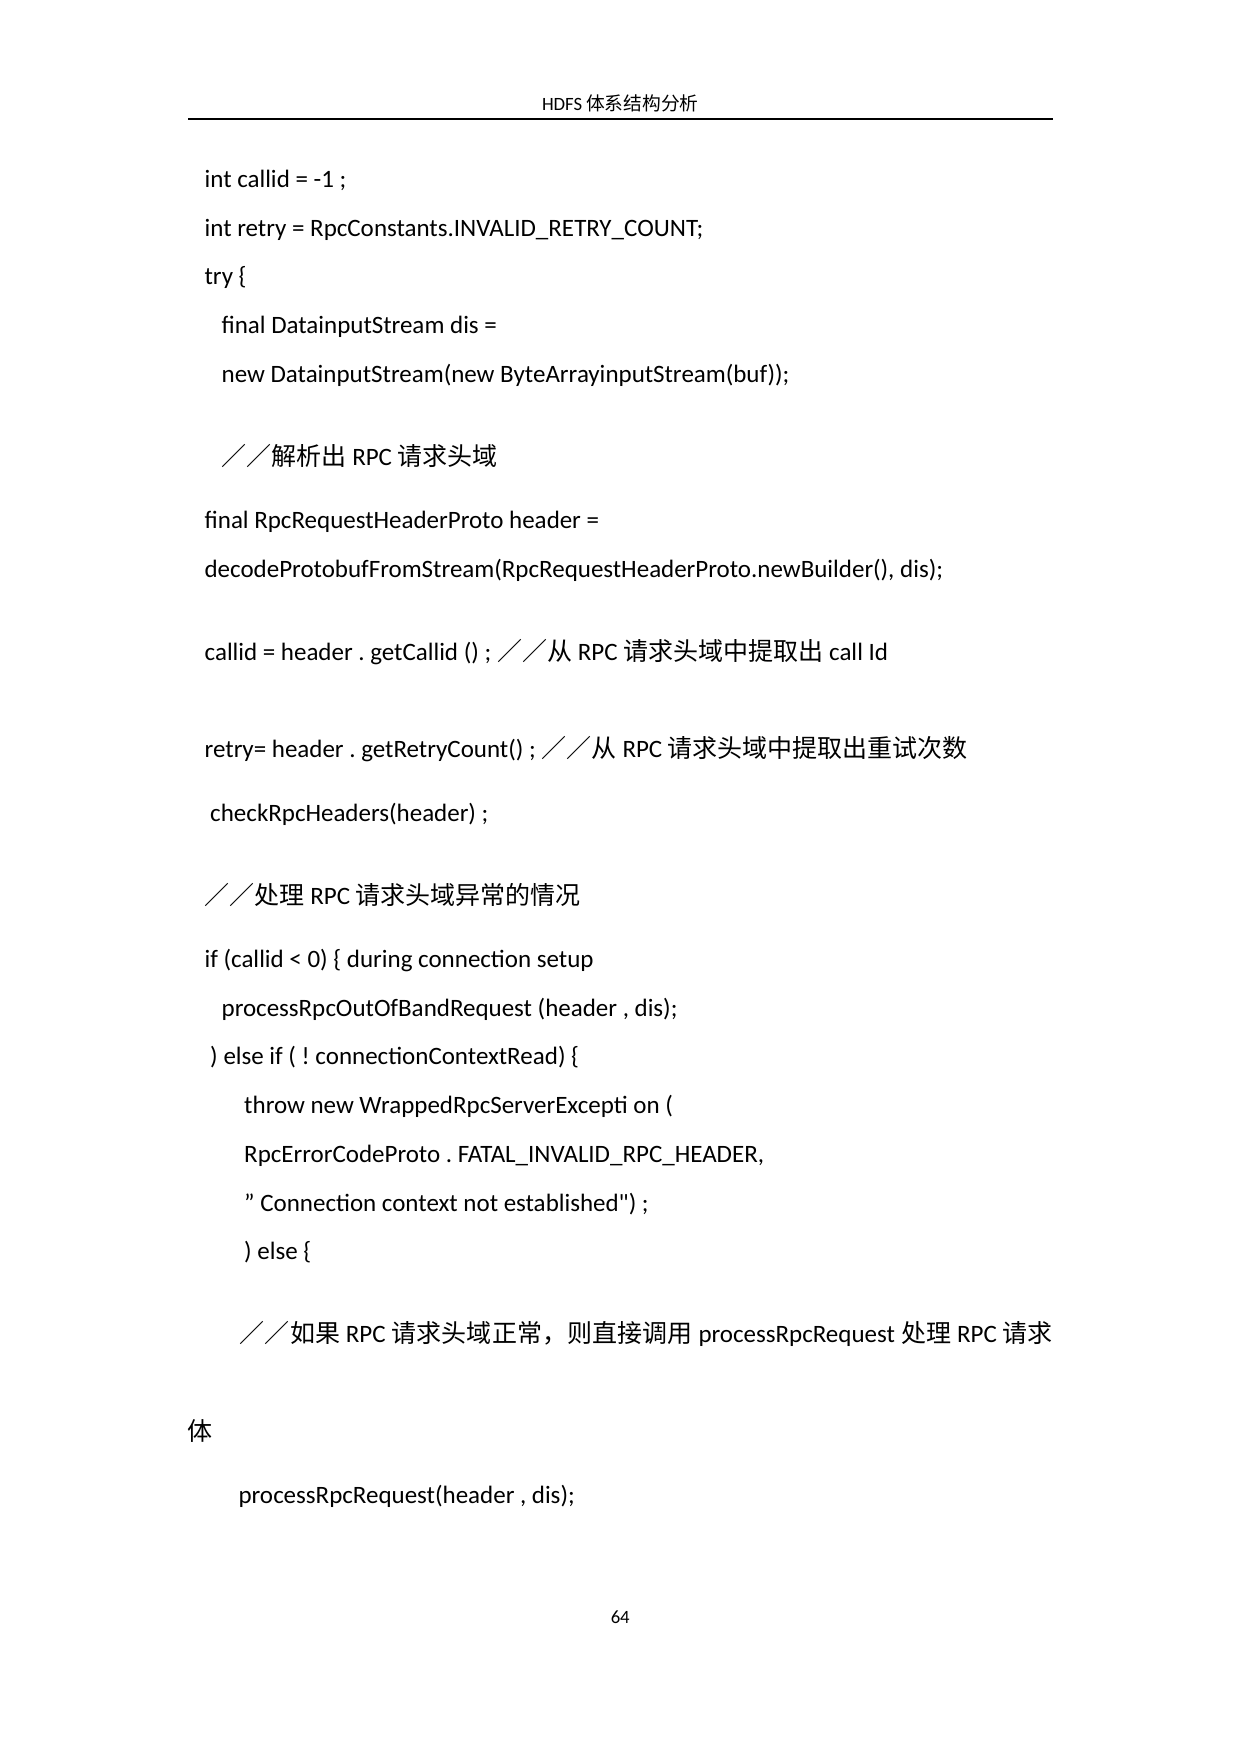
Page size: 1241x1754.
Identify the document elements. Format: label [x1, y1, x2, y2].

text [187, 162, 1053, 1511]
